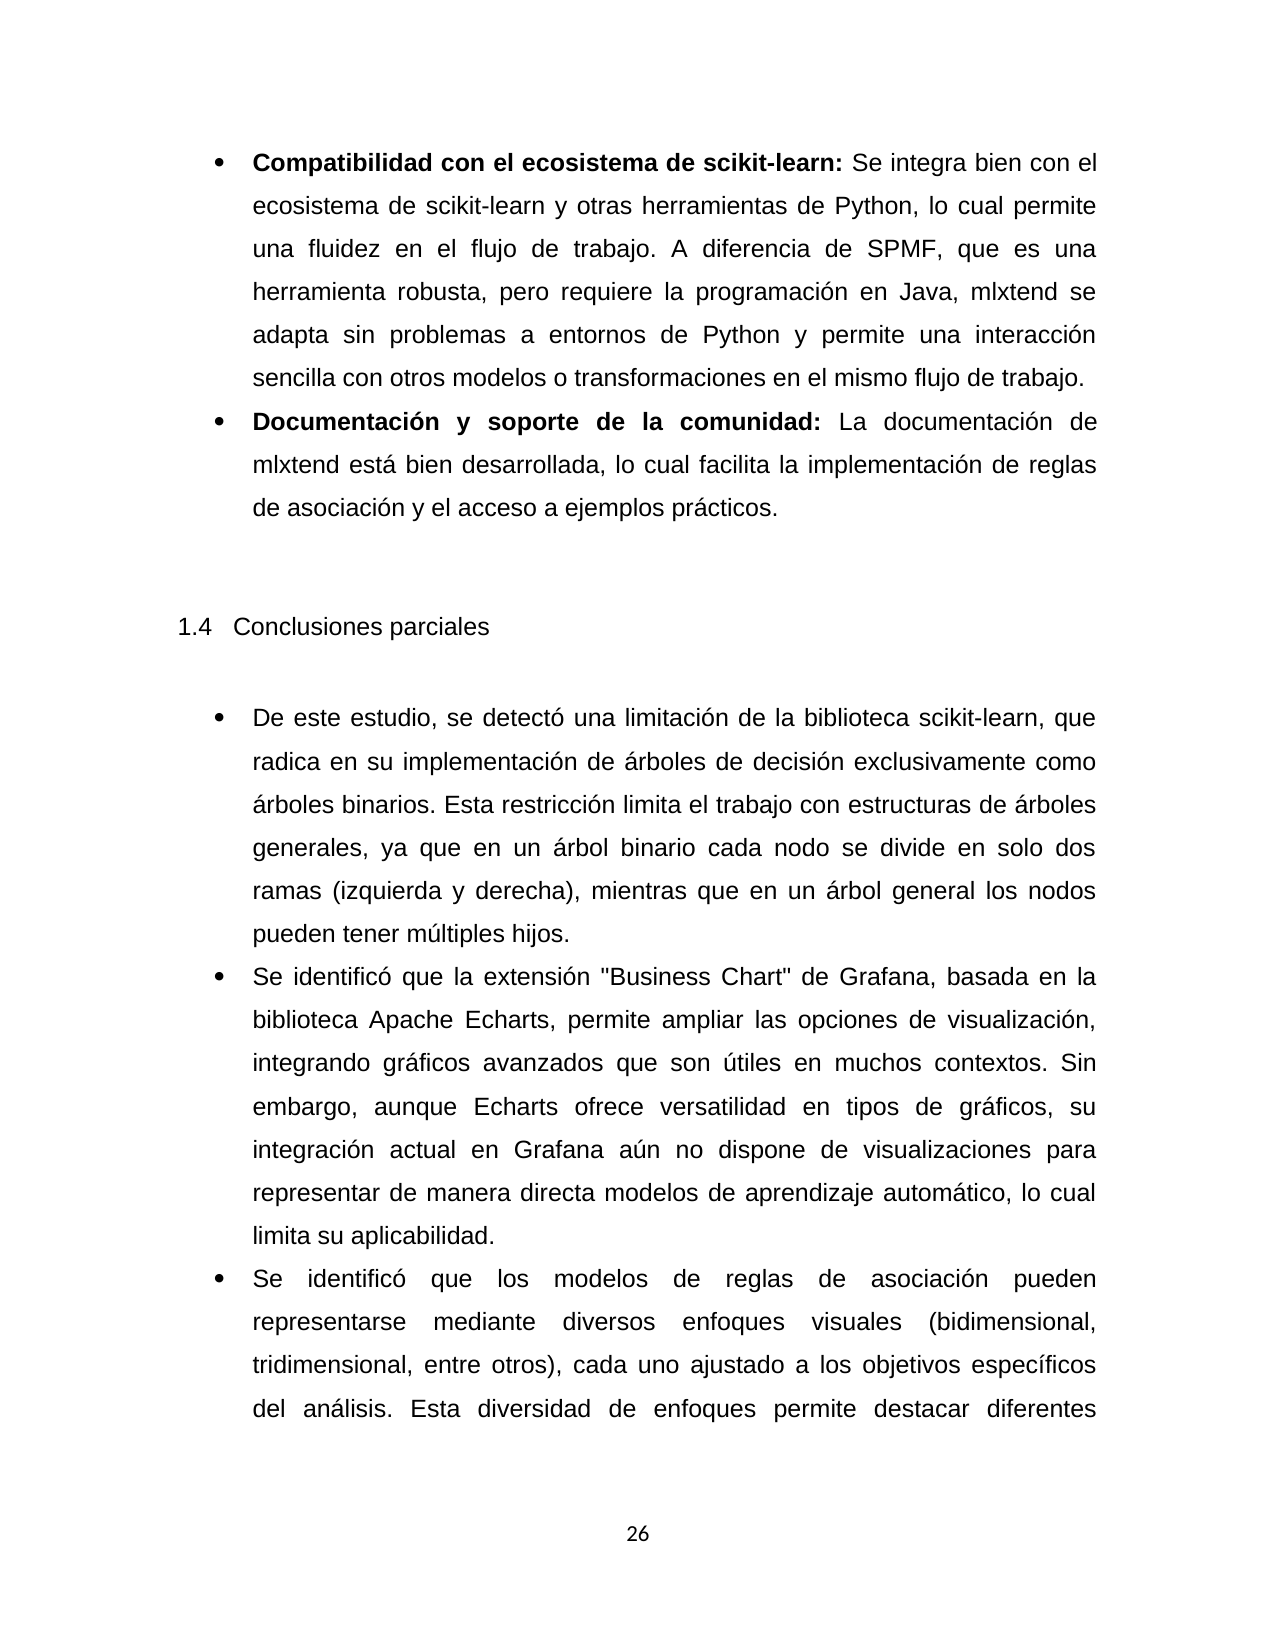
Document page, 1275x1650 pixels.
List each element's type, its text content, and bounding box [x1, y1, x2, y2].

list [215, 1264, 1098, 1422]
subtitle 1.4 Conclusiones parciales [177, 612, 1098, 641]
list Compatibilidad con el ecosistema de scikit-learn: Se integra bien con el ecosistema de scikit-learn y otras herramientas de Python, lo cual permite una fluidez en el flujo de trabajo. A diferencia de SPMF, que es una herramienta robusta, pero requiere la programación en Java, mlxtend se adapta sin problemas a entornos de Python y permite una interacción sencilla con otros modelos o transformaciones en el mismo flujo de trabajo. [215, 148, 1098, 392]
list Se identificó que la extensión "Business Chart" de Grafana, basada en la biblioteca Apache Echarts, permite ampliar las opciones de visualización, integrando gráficos avanzados que son útiles en muchos contextos. Sin embargo, aunque Echarts ofrece versatilidad en tipos de gráficos, su integración actual en Grafana aún no dispone de visualizaciones para representar de manera directa modelos de aprendizaje automático, lo cual limita su aplicabilidad. [215, 962, 1098, 1250]
list Documentación y soporte de la comunidad: La documentación de mlxtend está bien desarrollada, lo cual facilita la implementación de reglas de asociación y el acceso a ejemplos prácticos. [215, 406, 1098, 522]
list De este estudio, se detectó una limitación de la biblioteca scikit-learn, que radica en su implementación de árboles de decisión exclusivamente como árboles binarios. Esta restricción limita el trabajo con estructuras de árboles generales, ya que en un árbol binario cada nodo se divide en solo dos ramas (izquierda y derecha), mientras que en un árbol general los nodos pueden tener múltiples hijos. [215, 703, 1098, 948]
